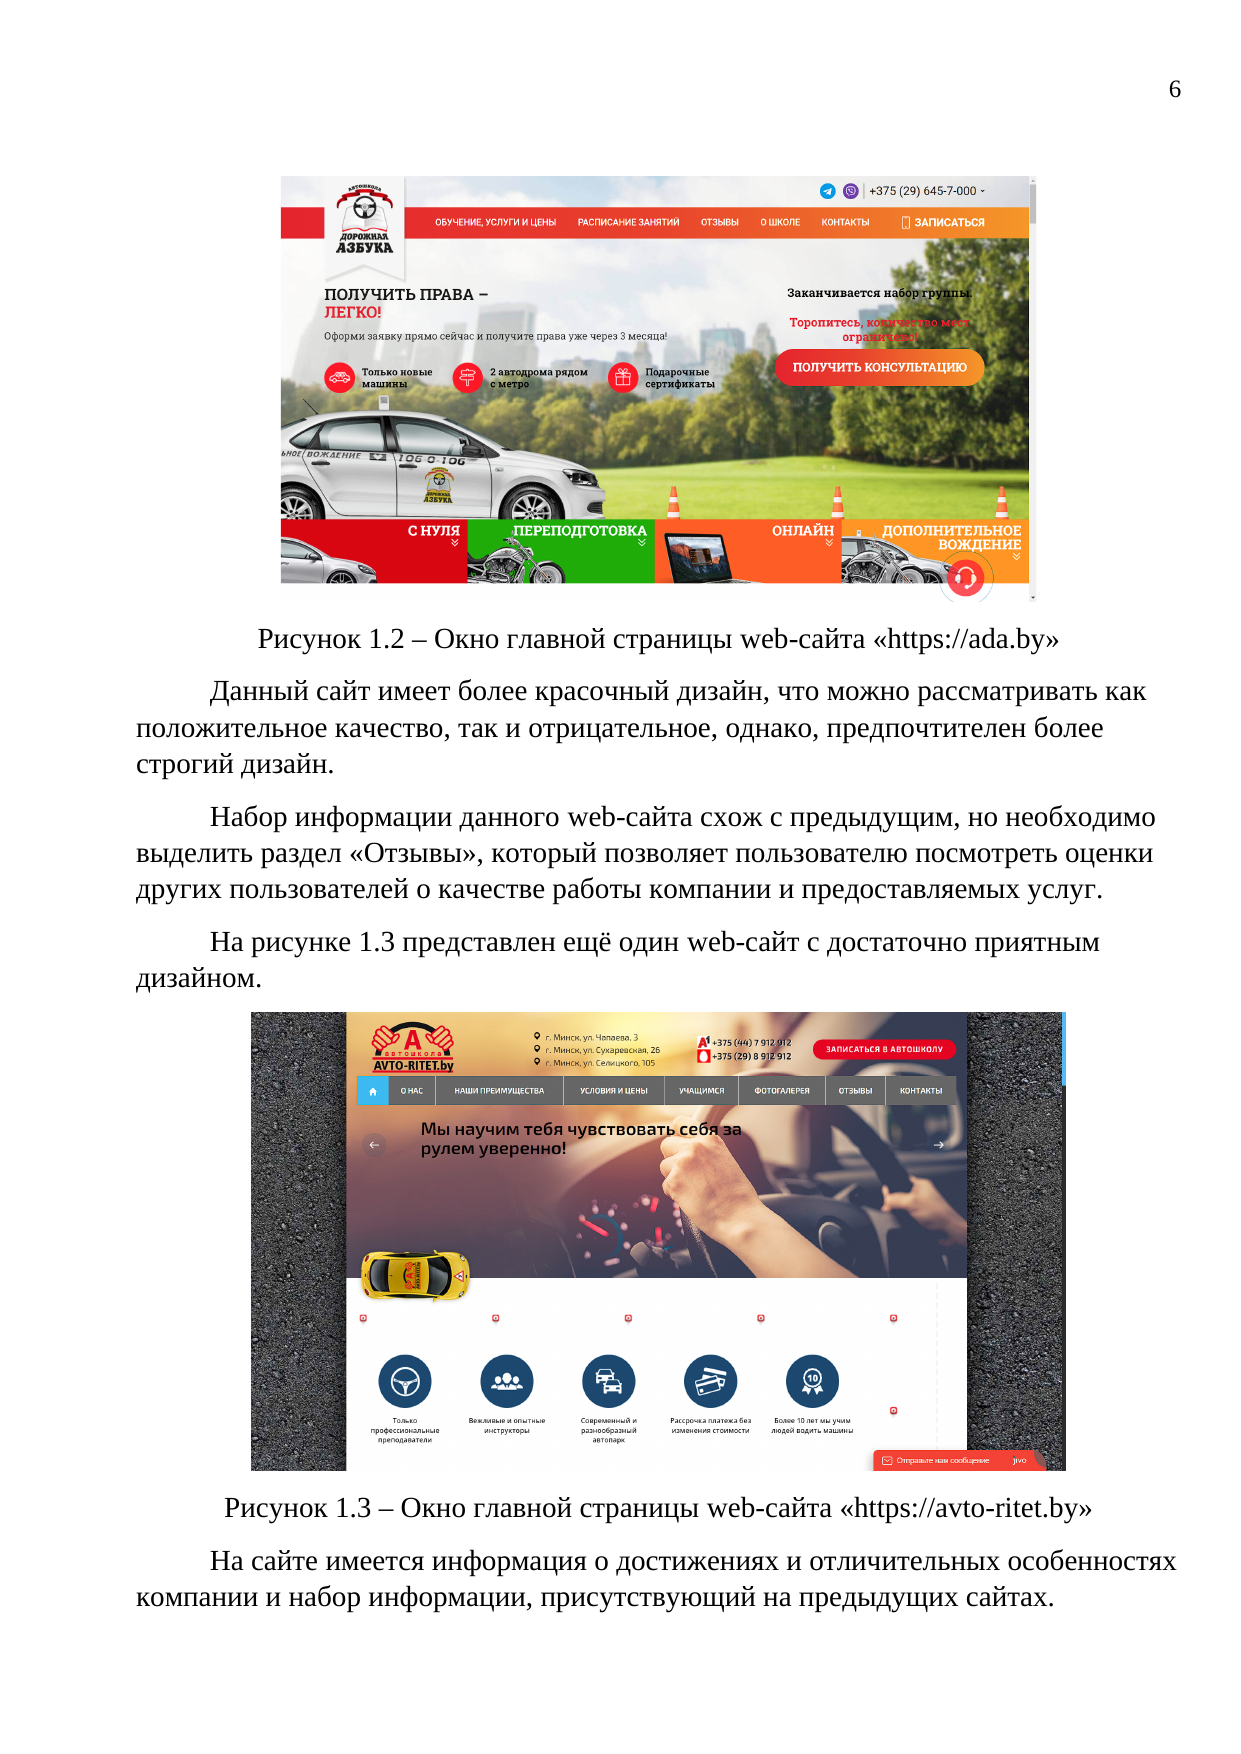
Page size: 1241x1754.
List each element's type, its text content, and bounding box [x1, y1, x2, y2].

picture [280, 176, 1037, 602]
text Набор информации данного web-сайта схож с предыдущим, но необходимо выделить раздел «Отзывы», который позволяет пользователю посмотреть оценки других пользователей о качестве работы компании и предоставляемых услуг. [136, 799, 1181, 904]
text Рисунок 1.3 – Окно главной страницы web-сайта «https://avto-ritet.by» [136, 1490, 1181, 1523]
text На сайте имеется информация о достижениях и отличительных особенностях компании и набор информации, присутствующий на предыдущих сайтах. [136, 1543, 1181, 1612]
picture [251, 1012, 1066, 1471]
text Рисунок 1.2 – Окно главной страницы web-сайта «https://ada.by» [136, 621, 1181, 654]
text Данный сайт имеет более красочный дизайн, что можно рассматривать как положительное качество, так и отрицательное, однако, предпочтителен более строгий дизайн. [136, 673, 1181, 779]
text На рисунке 1.3 представлен ещё один web-сайт с достаточно приятным дизайном. [136, 924, 1181, 993]
